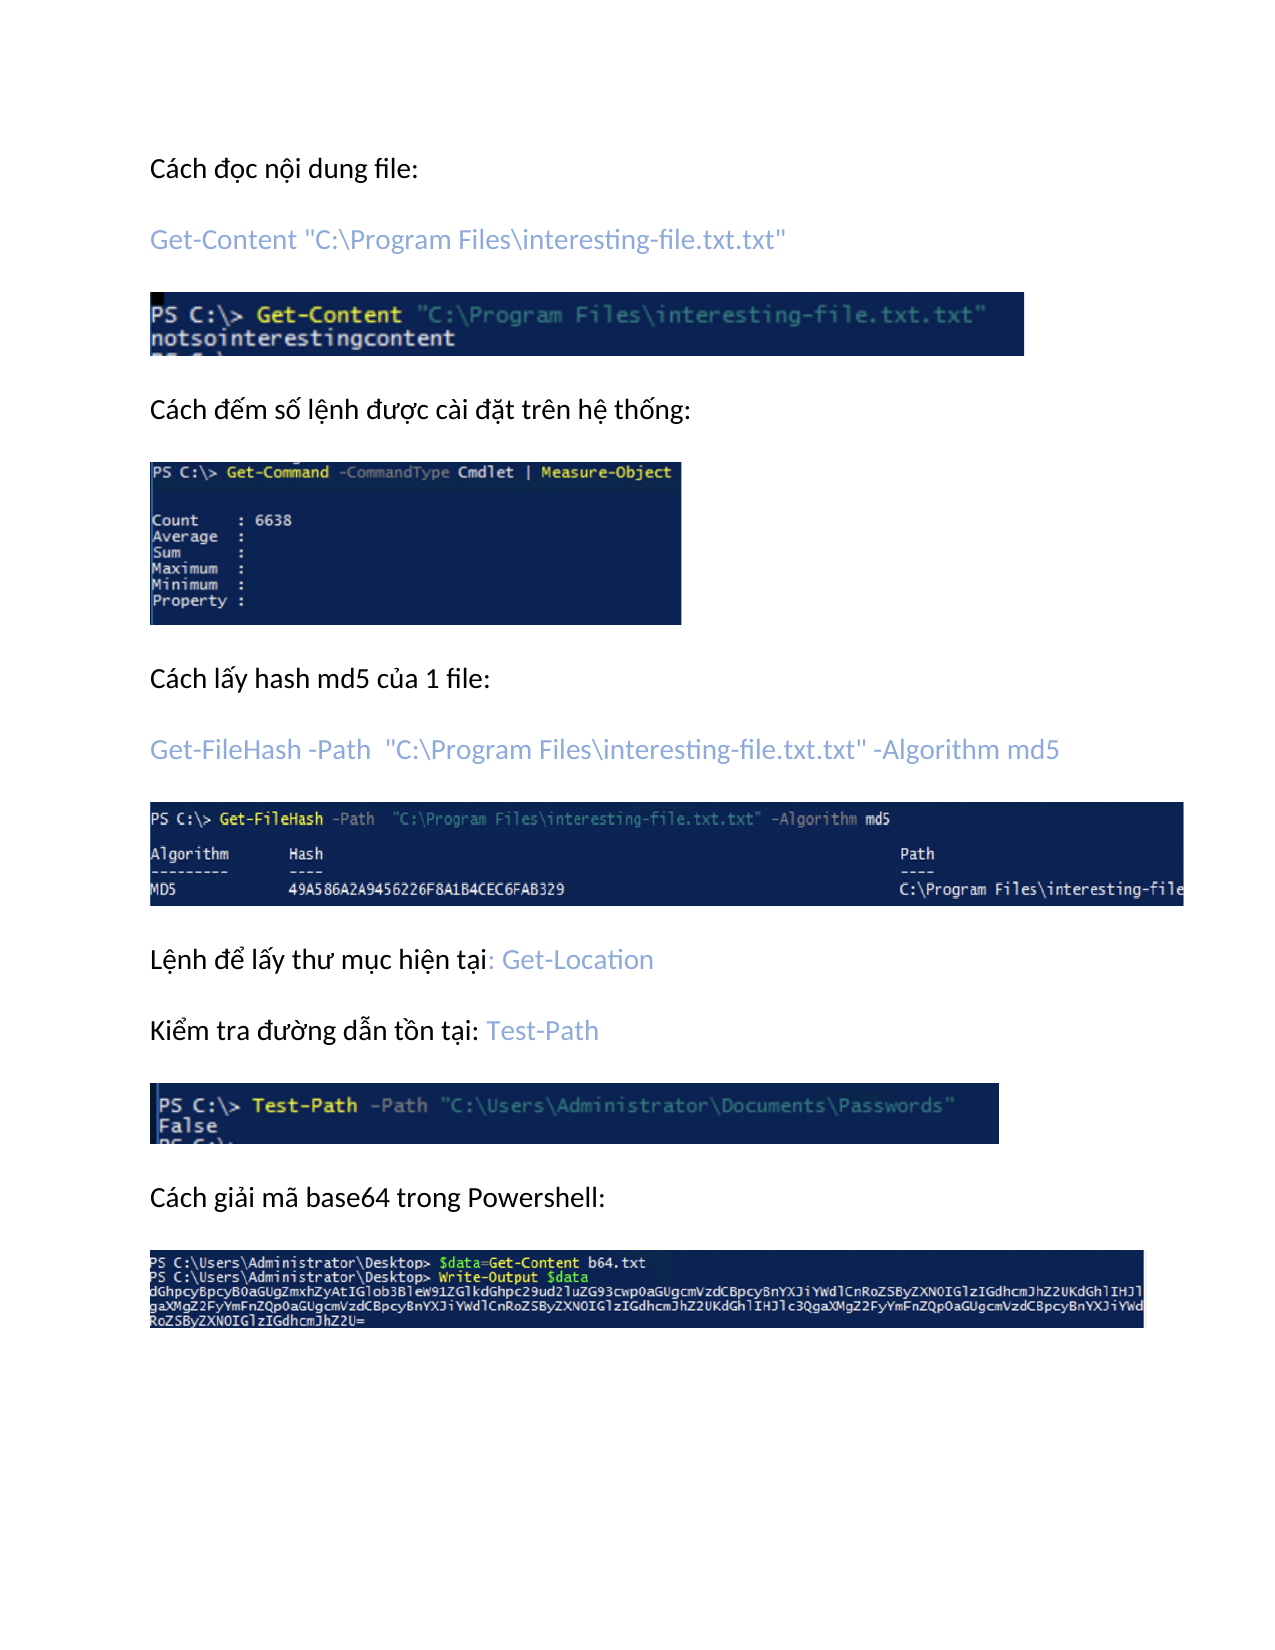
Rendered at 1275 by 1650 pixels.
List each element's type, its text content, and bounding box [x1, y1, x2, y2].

picture [150, 802, 1184, 906]
picture [150, 292, 1025, 356]
text Get-FileHash -Path "C:\Program Files\interesting-file.txt.txt" -Algorithm md5 [150, 731, 1125, 767]
picture [150, 1083, 999, 1144]
picture [150, 462, 682, 625]
text Cách lấy hash md5 của 1 file: [150, 660, 1125, 696]
text Kiểm tra đường dẫn tồn tại: Test-Path [150, 1012, 1125, 1048]
text Cách giải mã base64 trong Powershell: [150, 1179, 1125, 1215]
text Cách đọc nội dung file: [150, 150, 1125, 186]
text Lệnh để lấy thư mục hiện tại: Get-Location [150, 941, 1125, 976]
text Cách đếm số lệnh được cài đặt trên hệ thống: [150, 391, 1125, 426]
text Get-Content "C:\Program Files\interesting-file.txt.txt" [150, 221, 1125, 257]
picture [150, 1250, 1147, 1328]
